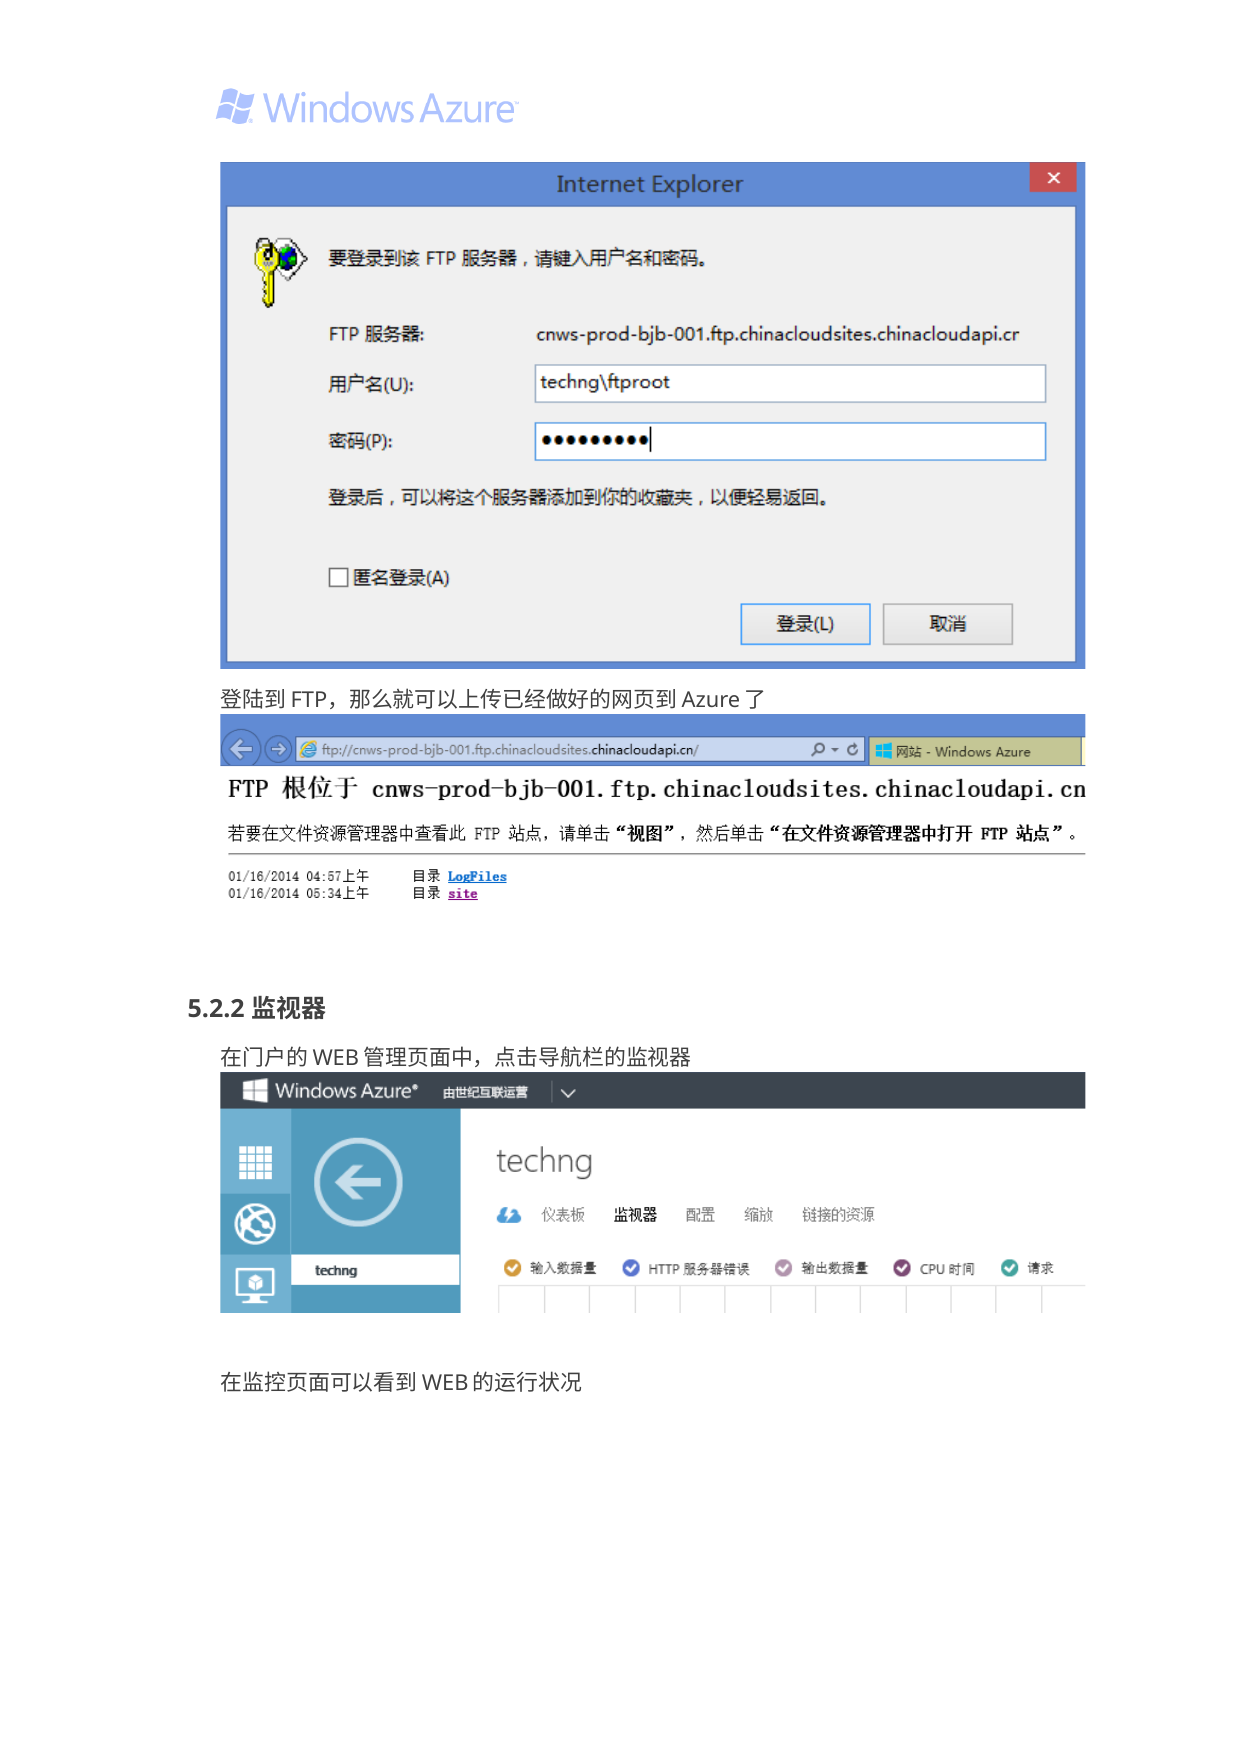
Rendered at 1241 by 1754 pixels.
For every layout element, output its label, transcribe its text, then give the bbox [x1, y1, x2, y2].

text 在门户的WEB管理页面中，点击导航栏的监视器 [187, 1039, 1053, 1072]
text 在监控页面可以看到WEB的运行状况 [187, 1364, 1053, 1397]
picture [220, 1072, 1086, 1313]
subtitle 监视器 [187, 974, 1053, 1039]
picture [220, 714, 1086, 916]
text 登陆到FTP，那么就可以上传已经做好的网页到Azure了 [187, 682, 1053, 714]
picture [220, 162, 1086, 669]
